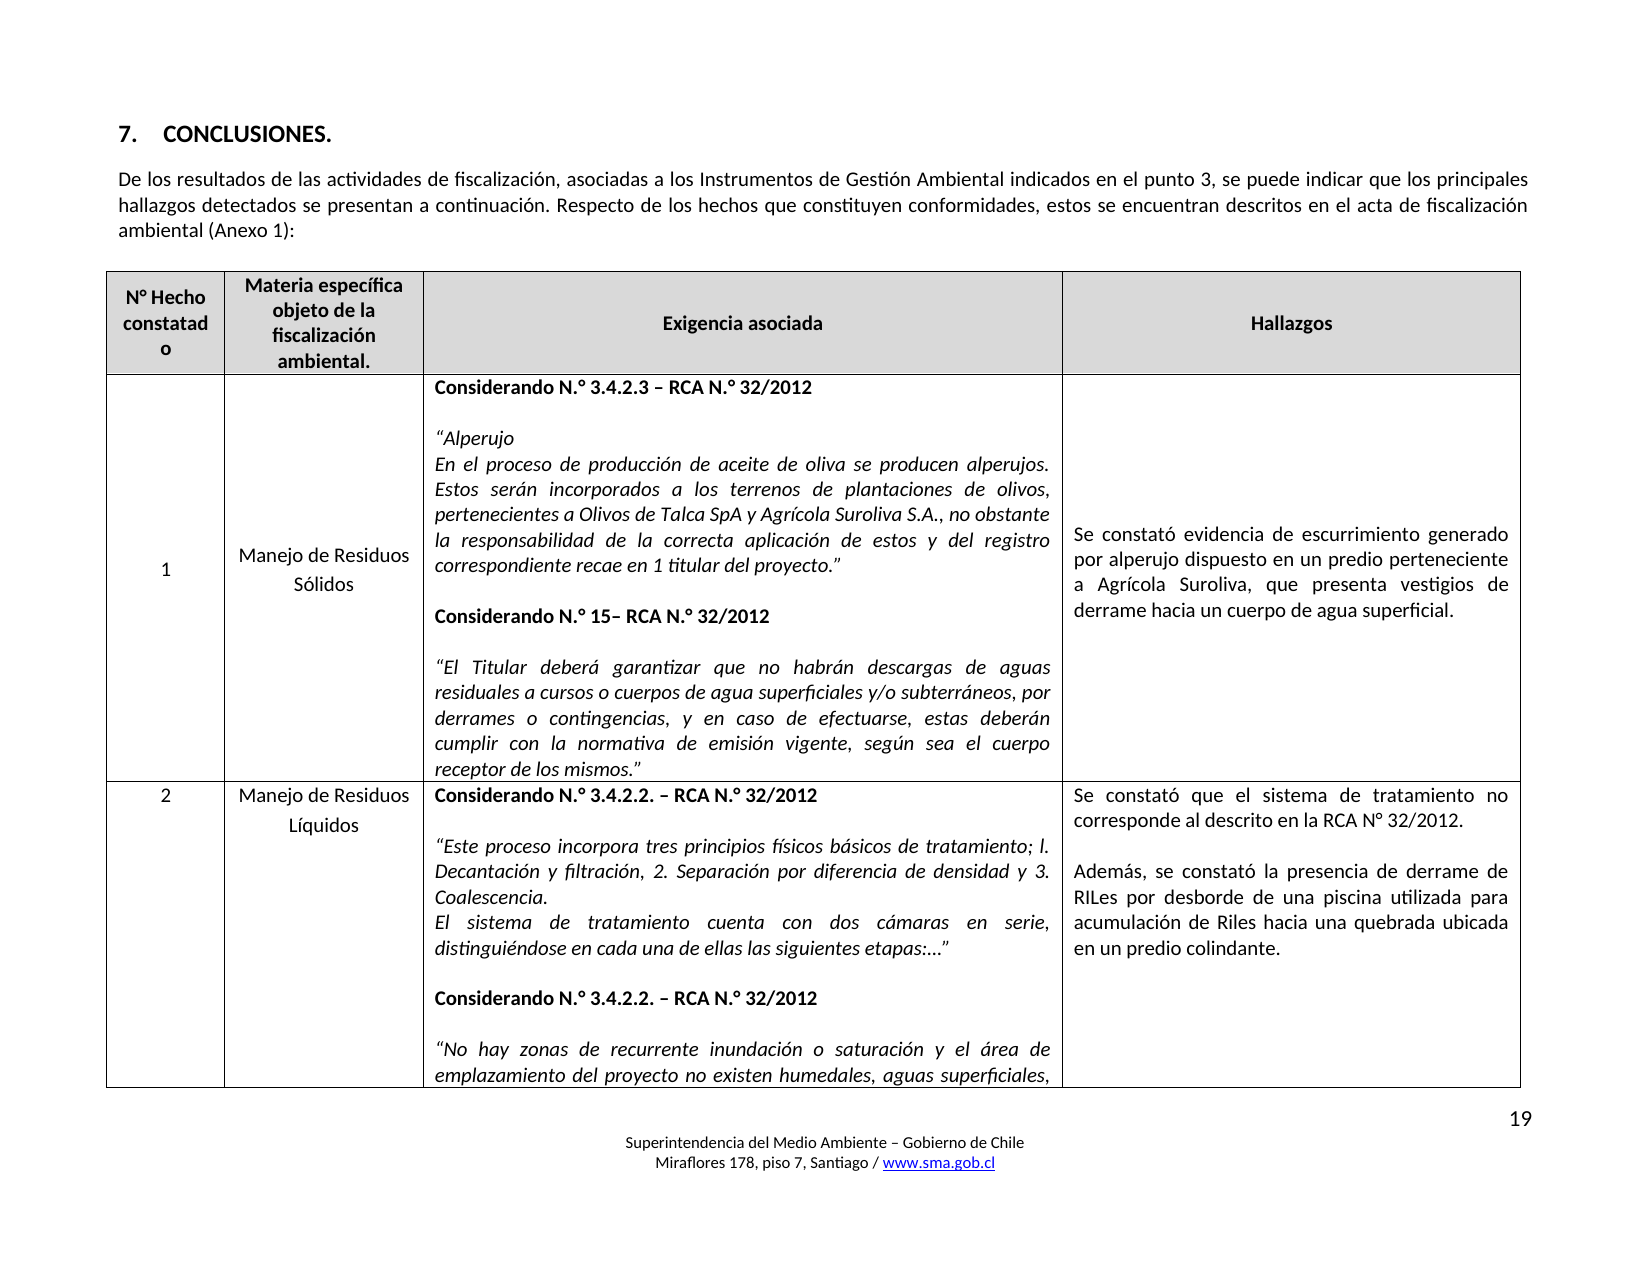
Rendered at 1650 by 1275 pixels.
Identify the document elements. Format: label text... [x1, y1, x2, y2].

table_cell Manejo de Residuos Líquidos [225, 782, 423, 1087]
table_header Hallazgos [1063, 272, 1520, 373]
table_header N° Hecho constatado [107, 272, 224, 373]
table_cell Considerando N.° 3.4.2.3 – RCA N.° 32/2012 “Alperujo En el proceso de producción de aceite de oliva se producen alperujos. Estos serán incorporados a los terrenos de plantaciones de olivos, pertenecientes a Olivos de Talca SpA y Agrícola Suroliva S.A., no obstante la responsabilidad de la correcta aplicación de estos y del registro correspondiente recae en 1 titular del proyecto.” Considerando N.° 15– RCA N.° 32/2012 “El Titular deberá garantizar que no habrán descargas de aguas residuales a cursos o cuerpos de agua superficiales y/o subterráneos, por derrames o contingencias, y en caso de efectuarse, estas deberán cumplir con la normativa de emisión vigente, según sea el cuerpo receptor de los mismos.” [424, 375, 1062, 781]
table_header Materia específica objeto de la fiscalización ambiental. [225, 272, 423, 373]
table_header Exigencia asociada [424, 272, 1062, 373]
table_cell 2 [107, 782, 224, 1087]
table_cell 1 [107, 375, 224, 781]
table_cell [424, 782, 1062, 1087]
table_cell Se constató evidencia de escurrimiento generado por alperujo dispuesto en un predio perteneciente a Agrícola Suroliva, que presenta vestigios de derrame hacia un cuerpo de agua superficial. [1063, 375, 1520, 781]
text De los resultados de las actividades de fiscalización, asociadas a los Instrumentos de Gestión Ambiental indicados en el punto 3, se puede indicar que los principales hallazgos detectados se presentan a continuación. Respecto de los hechos que constituyen conformidades, estos se encuentran descritos en el acta de fiscalización ambiental (Anexo 1): [118, 166, 1532, 243]
subtitle CONCLUSIONES. [118, 118, 1532, 149]
table_cell Manejo de Residuos Sólidos [225, 375, 423, 781]
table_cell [1063, 782, 1520, 1087]
